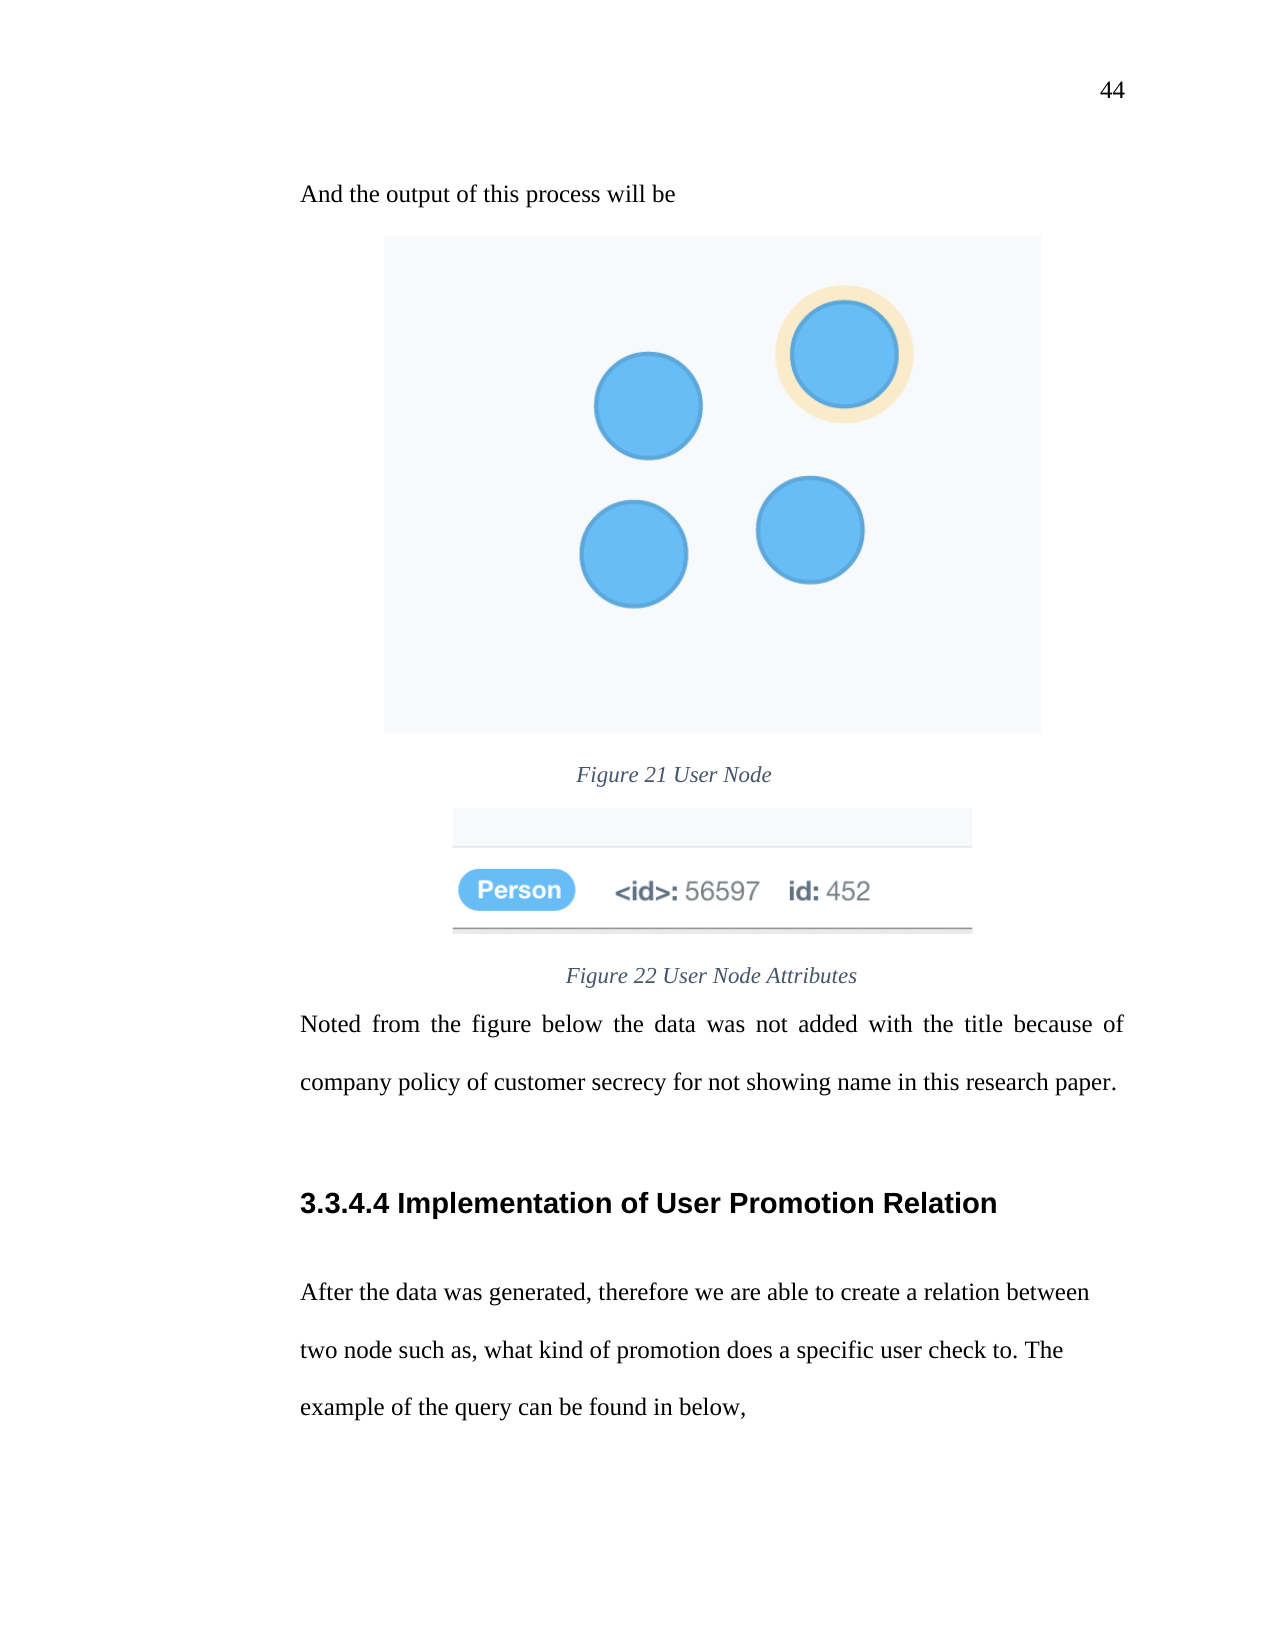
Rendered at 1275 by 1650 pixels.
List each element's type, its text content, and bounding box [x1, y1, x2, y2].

text And the output of this process will be [300, 179, 1125, 207]
picture [383, 236, 1042, 733]
picture [452, 808, 973, 934]
text Figure 21 User Node [225, 761, 1125, 788]
text After the data was generated, therefore we are able to create a relation between two node such as, what kind of promotion does a specific user check to. The example of the query can be found in below, [300, 1277, 1125, 1421]
subtitle 3.3.4.4 Implementation of User Promotion Relation [300, 1186, 1125, 1220]
text Noted from the figure below the data was not added with the title because of company policy of customer secrecy for not showing name in this research paper. [300, 1009, 1125, 1096]
text Figure 22 User Node Attributes [300, 962, 1125, 989]
